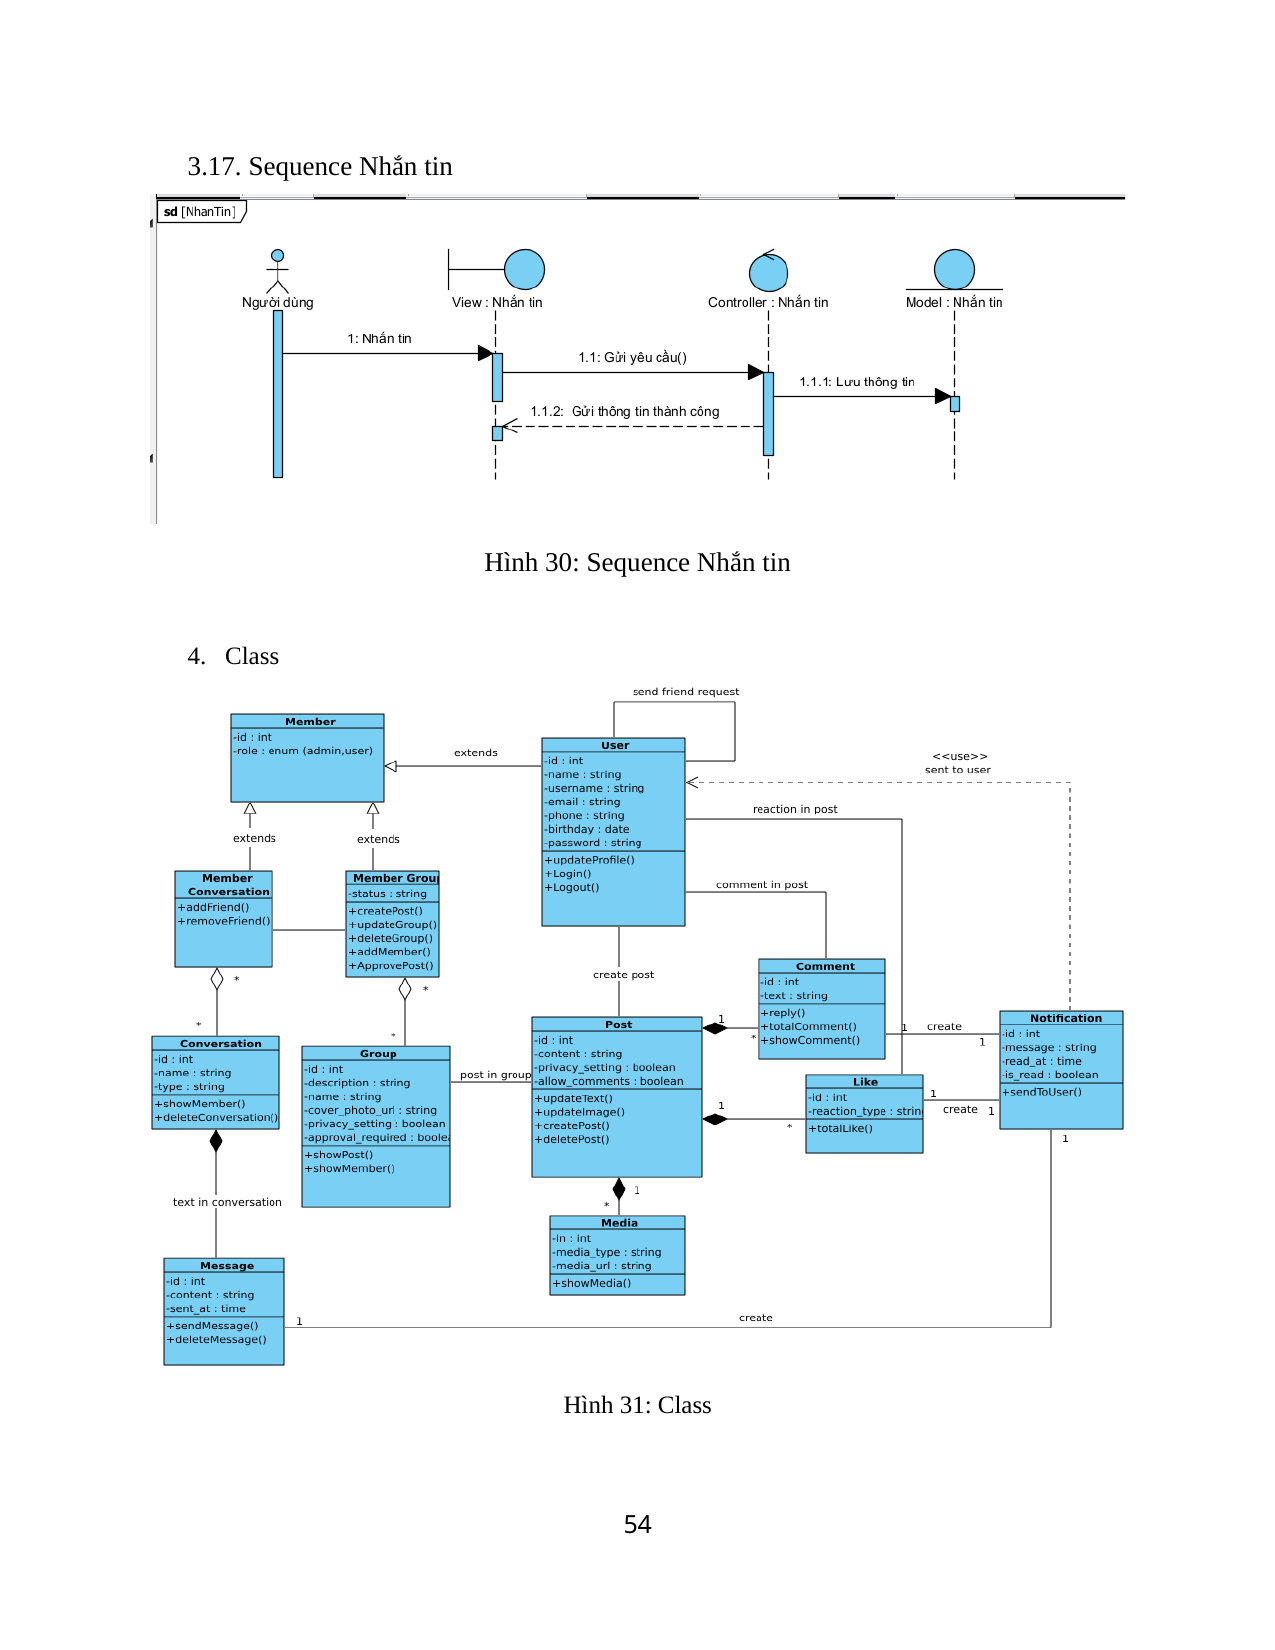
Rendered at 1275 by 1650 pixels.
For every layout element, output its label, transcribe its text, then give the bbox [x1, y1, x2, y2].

subtitle 3.17. Sequence Nhắn tin [187, 150, 1125, 181]
text Hình 31: Class [150, 1390, 1125, 1418]
picture [150, 682, 1125, 1368]
picture [150, 194, 1125, 524]
text Hình 30: Sequence Nhắn tin [150, 546, 1125, 577]
subtitle Class [187, 641, 1125, 670]
